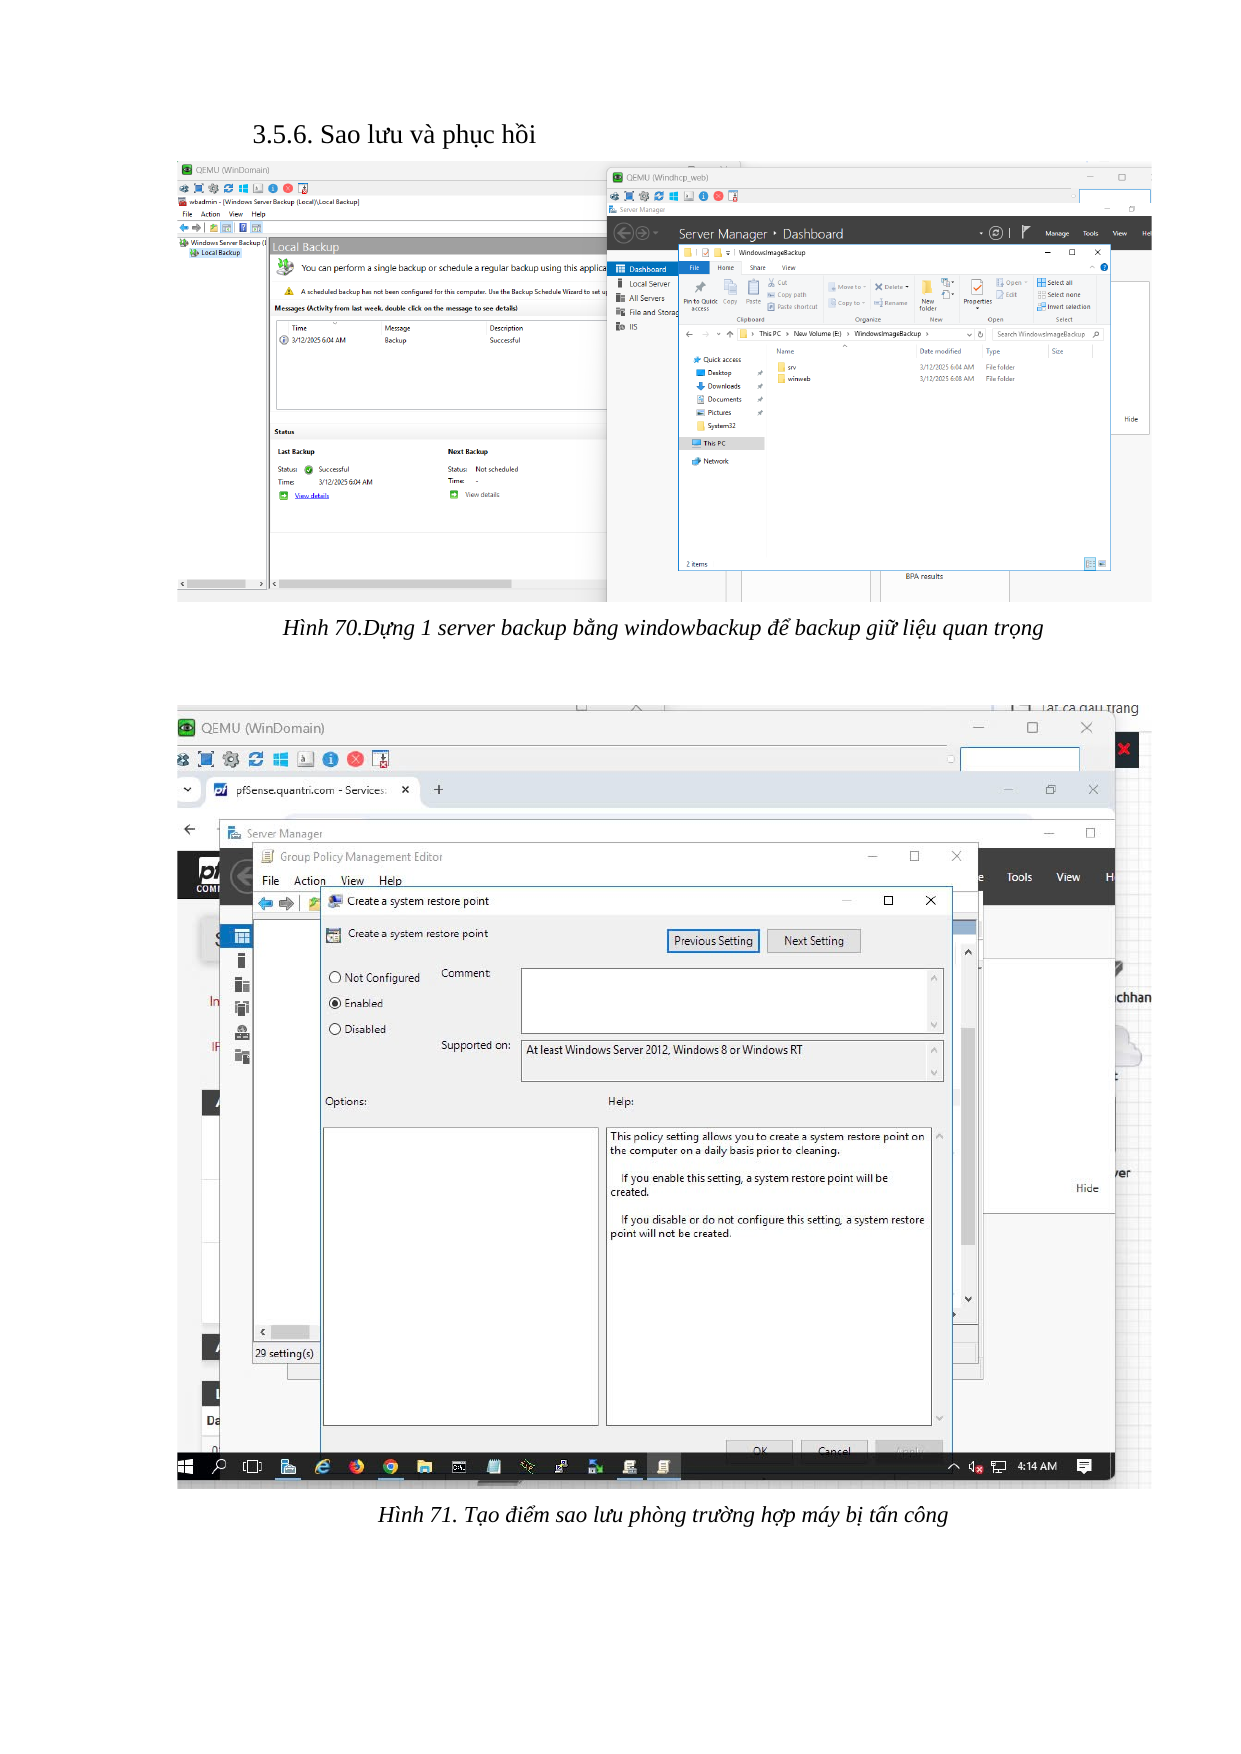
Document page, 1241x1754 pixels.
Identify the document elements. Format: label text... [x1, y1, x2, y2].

picture [177, 705, 1152, 1489]
text Hình 71. Tạo điểm sao lưu phòng trường hợp máy bị tấn công [177, 1501, 1152, 1528]
text Hình 70.Dựng 1 server backup bằng windowbackup để backup giữ liệu quan trọng [177, 614, 1152, 641]
picture [177, 161, 1152, 602]
subtitle 3.5.6. Sao lưu và phục hồi [252, 118, 1152, 149]
